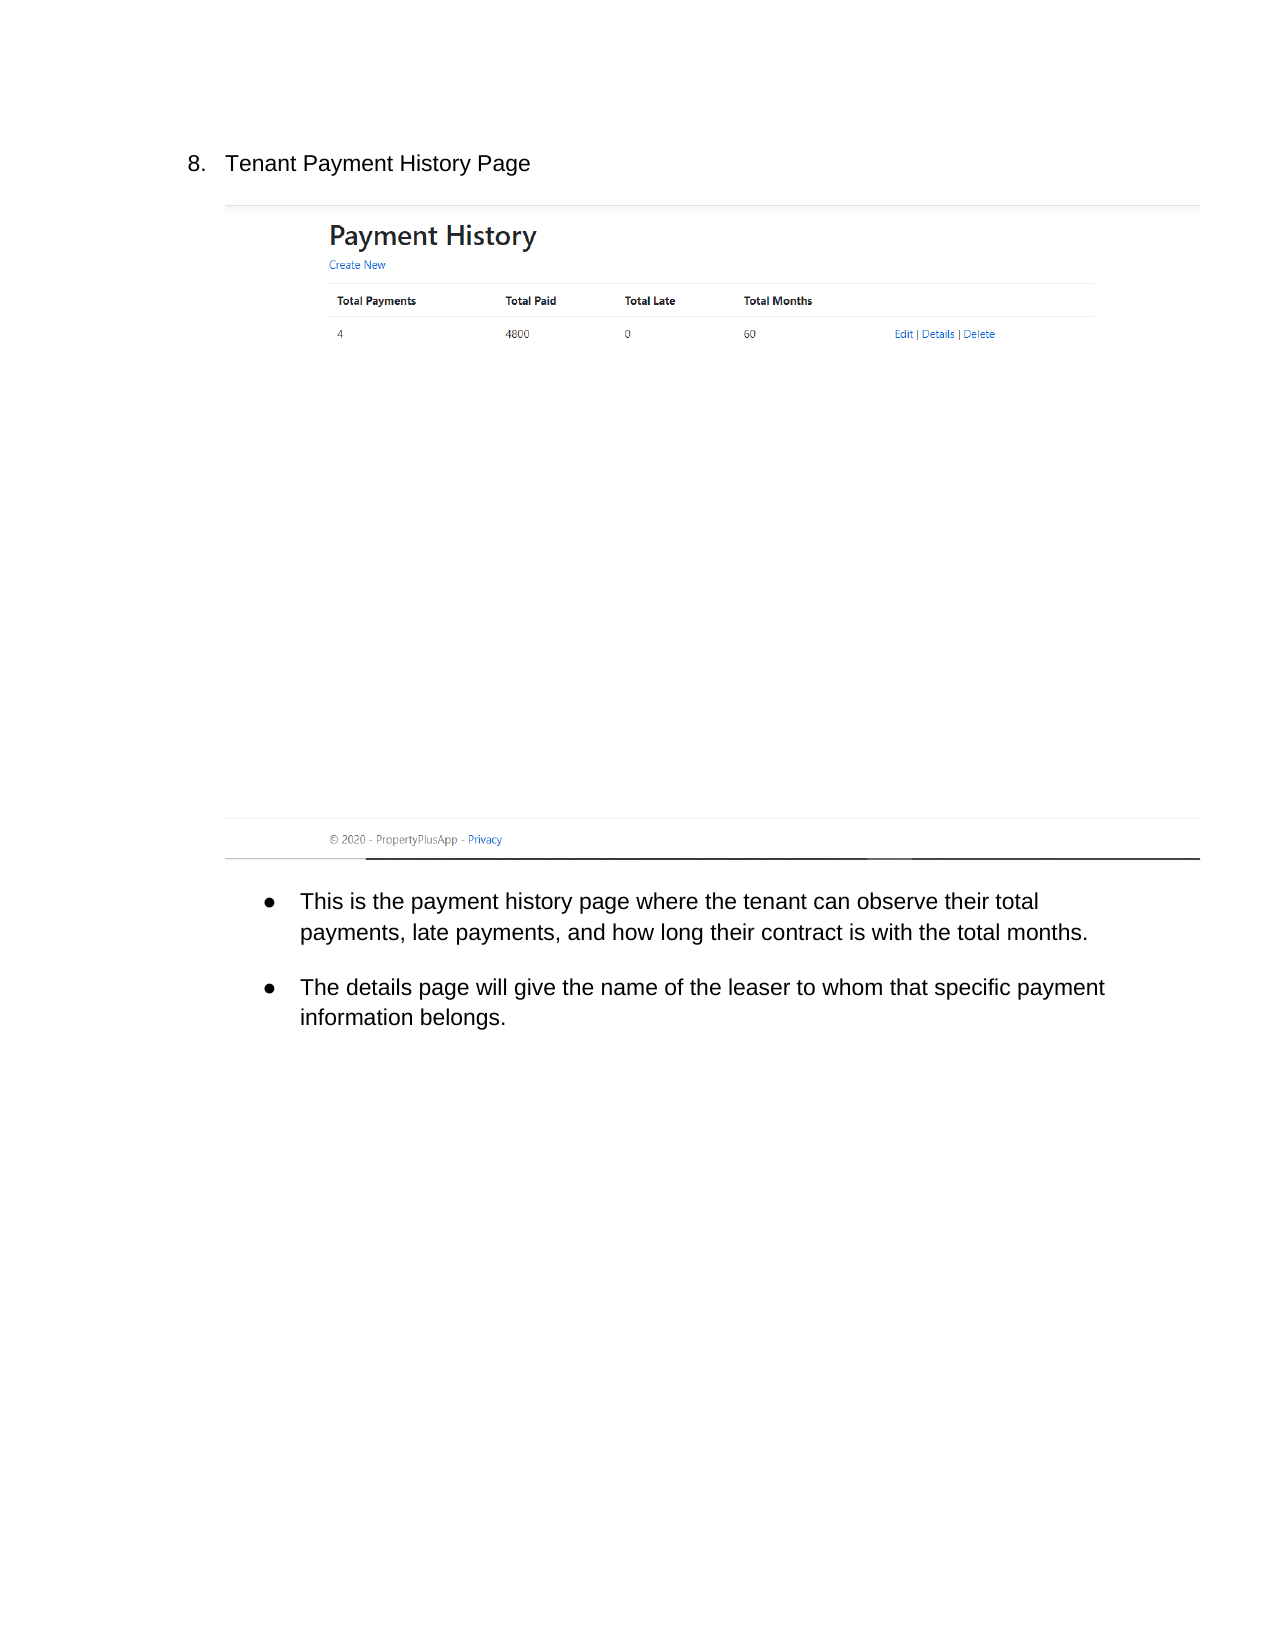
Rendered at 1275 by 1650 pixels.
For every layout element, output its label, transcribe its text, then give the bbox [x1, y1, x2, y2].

picture [225, 205, 1200, 860]
list This is the payment history page where the tenant can observe their total payments, late payments, and how long their contract is with the total months. [262, 888, 1125, 945]
list The details page will give the name of the leaser to whom that specific payment information belongs. [262, 974, 1125, 1030]
list Tenant Payment History Page [187, 150, 1125, 176]
